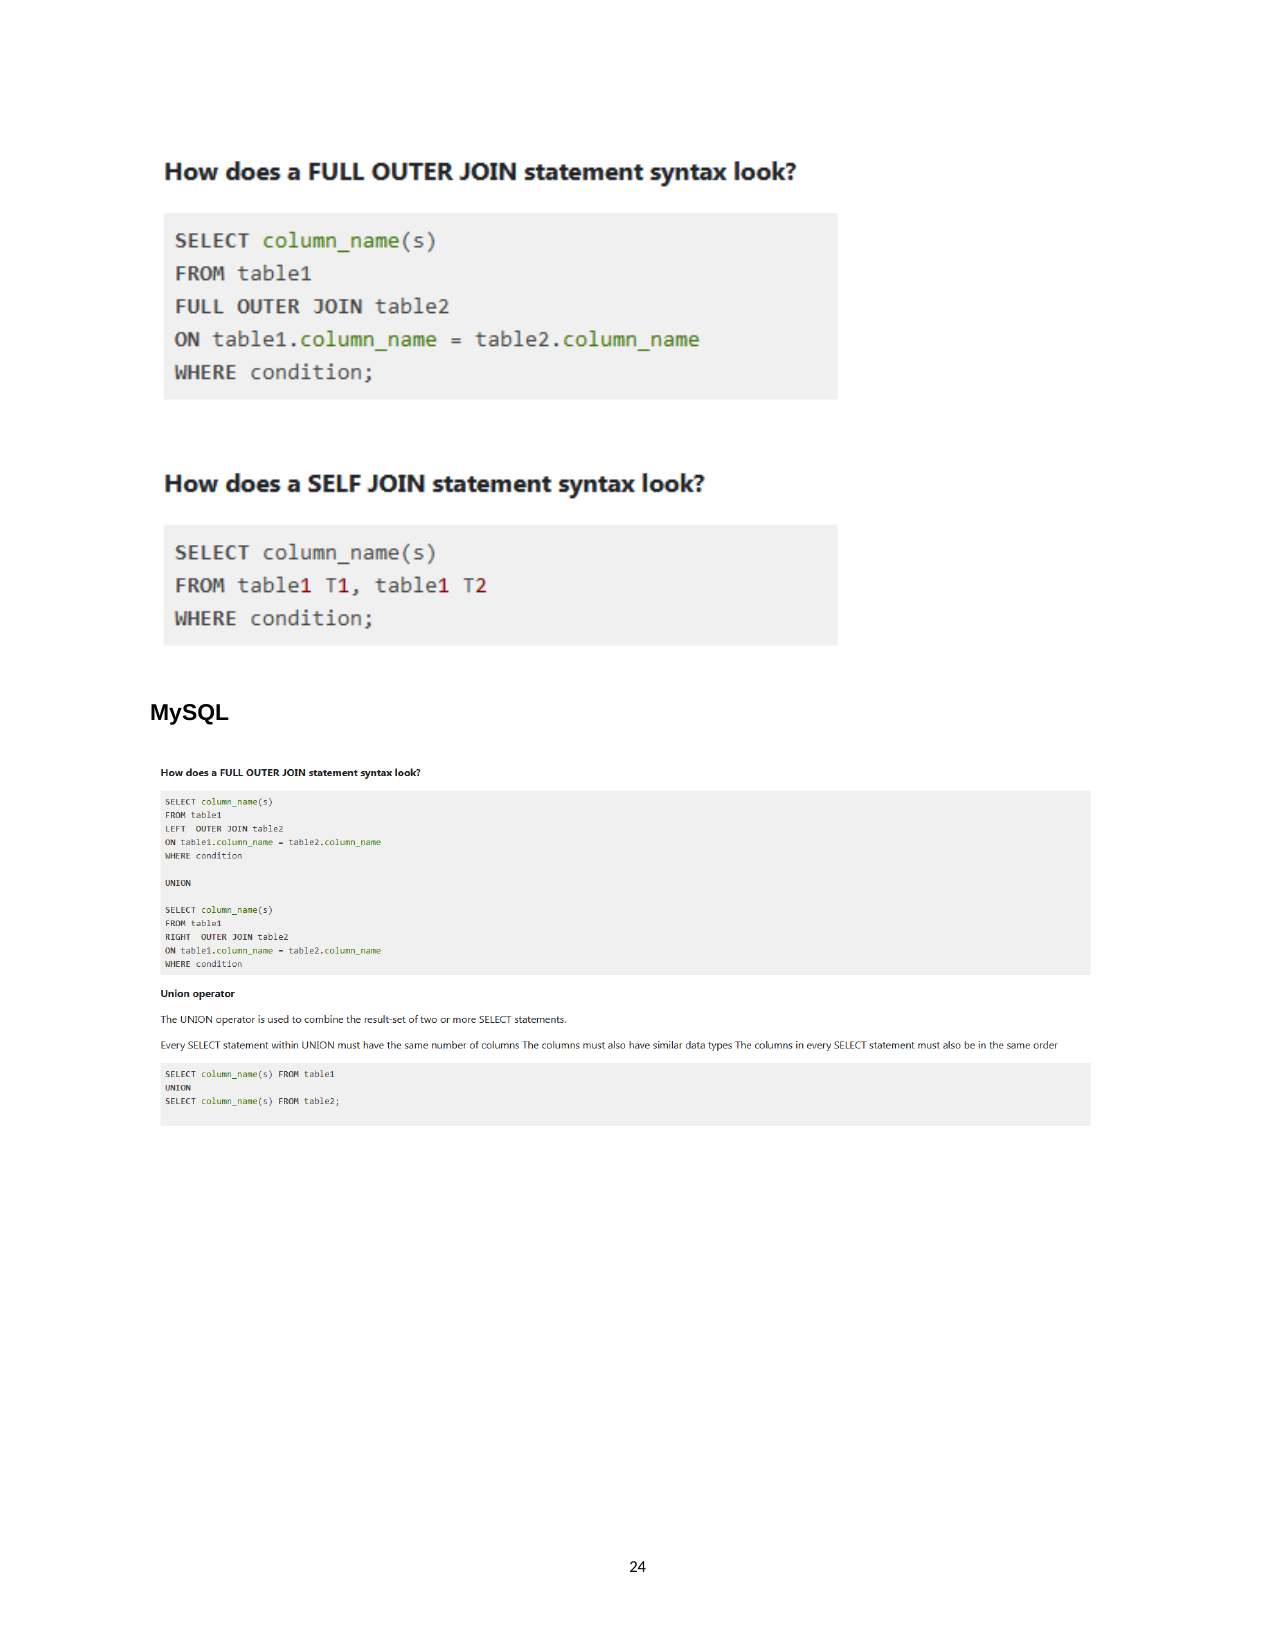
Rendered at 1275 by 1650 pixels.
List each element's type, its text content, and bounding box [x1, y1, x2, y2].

picture [150, 754, 1091, 1134]
picture [150, 150, 838, 671]
text MySQL [150, 699, 1125, 725]
